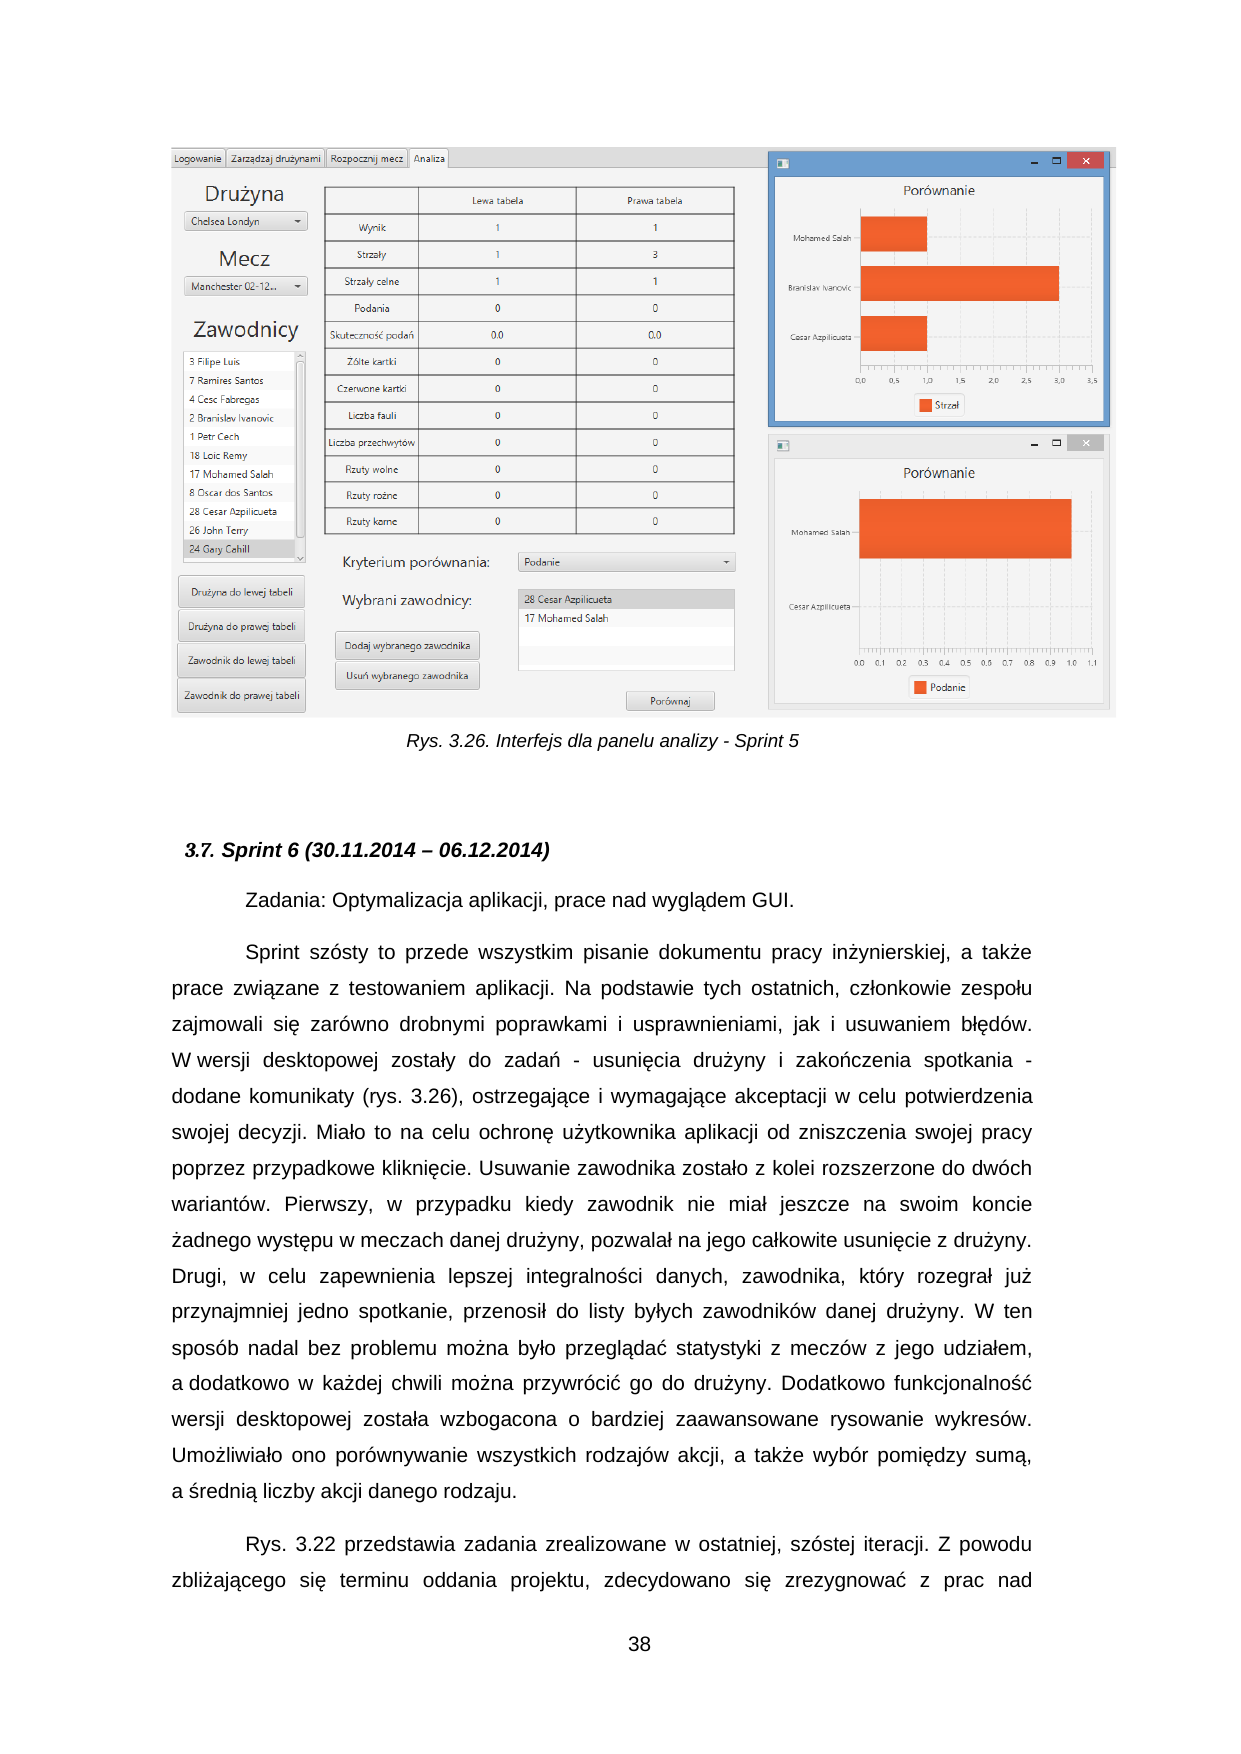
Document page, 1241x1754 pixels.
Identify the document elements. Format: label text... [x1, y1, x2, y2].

picture [171, 147, 1117, 718]
subtitle Sprint 6 (30.11.2014 – 06.12.2014) [185, 838, 1033, 862]
text Sprint szósty to przede wszystkim pisanie dokumentu pracy inżynierskiej, a także prace związane z testowaniem aplikacji. Na podstawie tych ostatnich, członkowie zespołu zajmowali się zarówno drobnymi poprawkami i usprawnieniami, jak i usuwaniem błędów. W wersji desktopowej zostały do zadań - usunięcia drużyny i zakończenia spotkania - dodane komunikaty (rys. 3.26), ostrzegające i wymagające akceptacji w celu potwierdzenia swojej decyzji. Miało to na celu ochronę użytkownika aplikacji od zniszczenia swojej pracy poprzez przypadkowe kliknięcie. Usuwanie zawodnika zostało z kolei rozszerzone do dwóch wariantów. Pierwszy, w przypadku kiedy zawodnik nie miał jeszcze na swoim koncie żadnego występu w meczach danej drużyny, pozwalał na jego całkowite usunięcie z drużyny. Drugi, w celu zapewnienia lepszej integralności danych, zawodnika, który rozegrał już przynajmniej jedno spotkanie, przenosił do listy byłych zawodników danej drużyny. W ten sposób nadal bez problemu można było przeglądać statystyki z meczów z jego udziałem, a dodatkowo w każdej chwili można przywrócić go do drużyny. Dodatkowo funkcjonalność wersji desktopowej została wzbogacona o bardziej zaawansowane rysowanie wykresów. Umożliwiało ono porównywanie wszystkich rodzajów akcji, a także wybór pomiędzy sumą, a średnią liczby akcji danego rodzaju. [171, 940, 1033, 1503]
text Zadania: Optymalizacja aplikacji, prace nad wyglądem GUI. [171, 887, 1033, 911]
